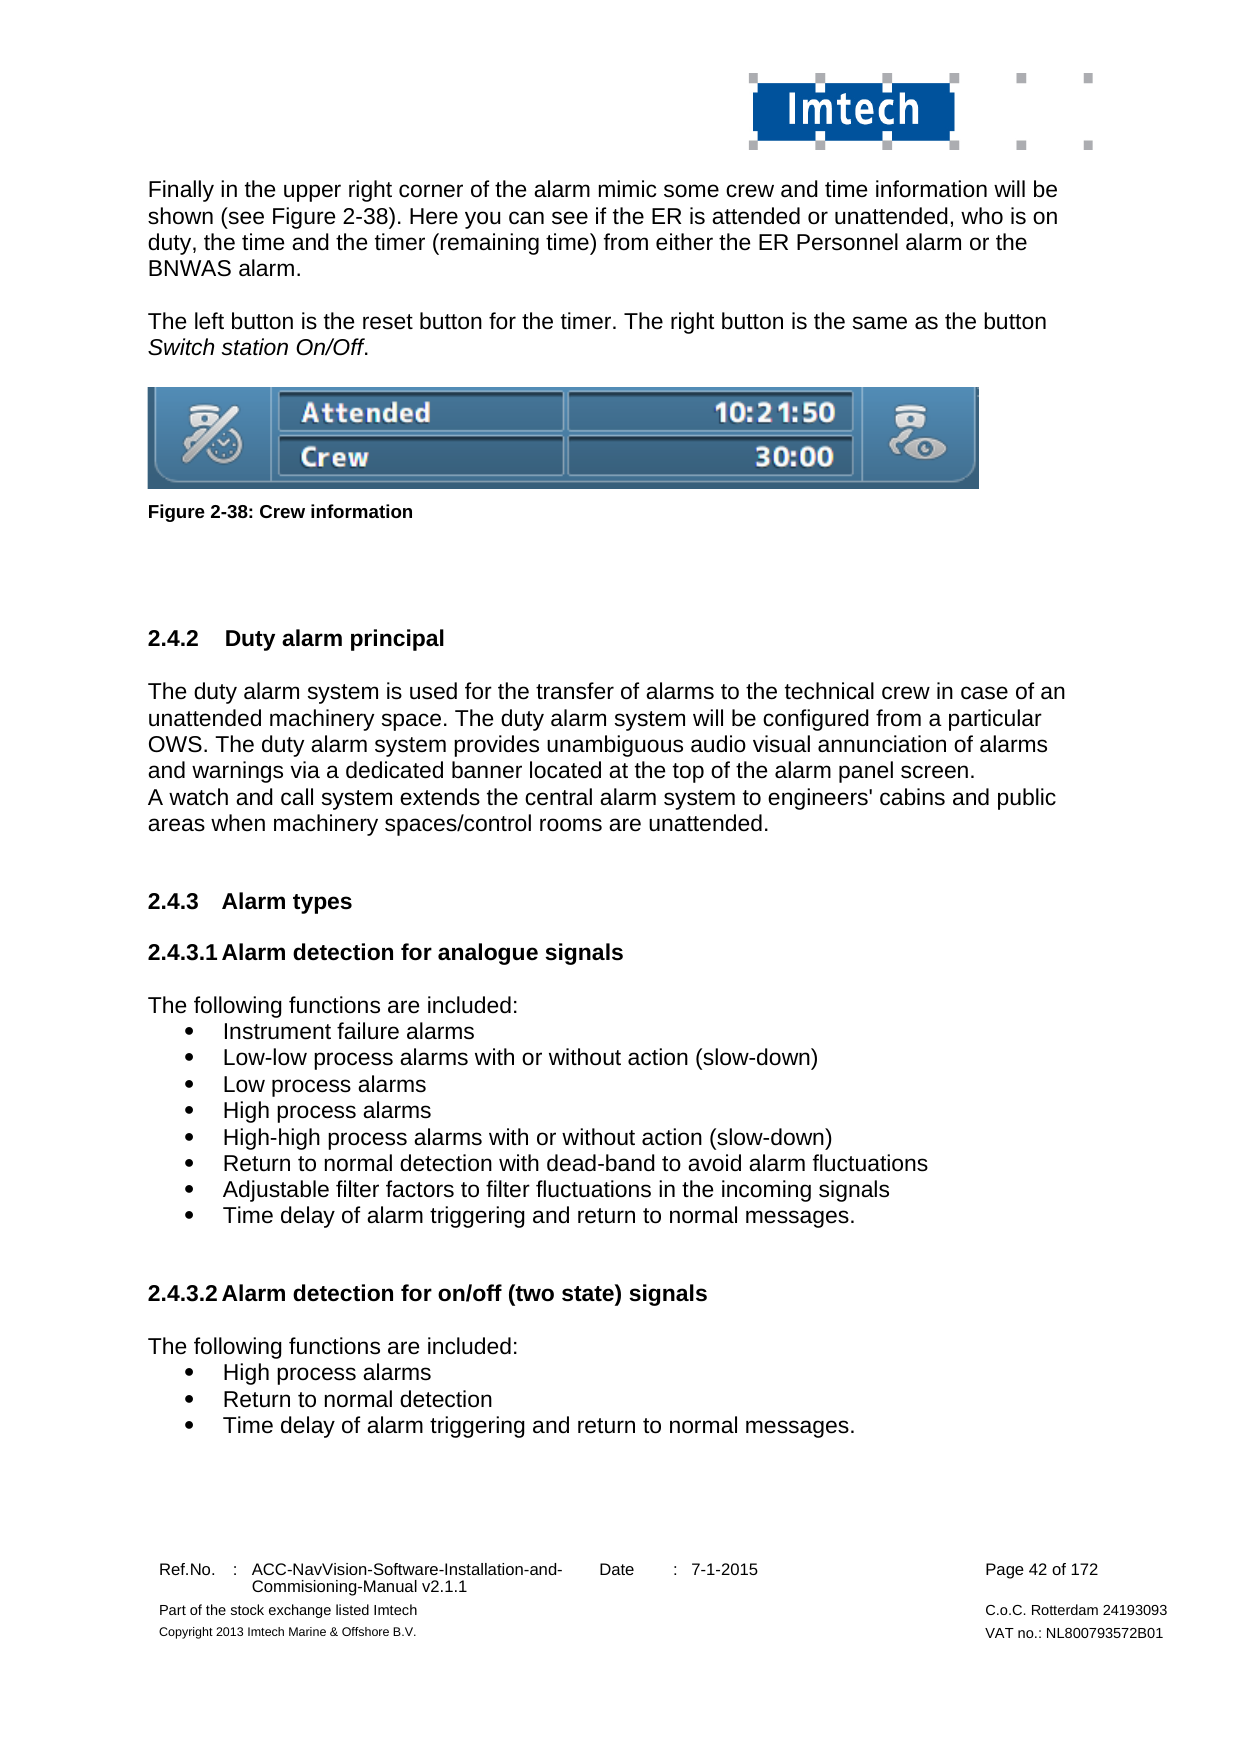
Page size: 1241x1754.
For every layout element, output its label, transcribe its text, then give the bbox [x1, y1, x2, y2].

list Return to normal detection [185, 1386, 1093, 1412]
list High process alarms [185, 1097, 1093, 1123]
list Instrument failure alarms [185, 1018, 1093, 1044]
list Time delay of alarm triggering and return to normal messages. [185, 1412, 1093, 1438]
subtitle Duty alarm principal [148, 625, 1093, 652]
list Time delay of alarm triggering and return to normal messages. [185, 1202, 1093, 1229]
picture [748, 73, 1093, 150]
text The left button is the reset button for the timer. The right button is the same as the button Switch station On/Off. [148, 308, 1093, 361]
text The duty alarm system is used for the transfer of alarms to the technical crew in case of an unattended machinery space. The duty alarm system will be configured from a particular OWS. The duty alarm system provides unambiguous audio visual annunciation of alarms and warnings via a dedicated banner located at the top of the alarm panel screen. [148, 678, 1093, 783]
list Low-low process alarms with or without action (slow-down) [185, 1044, 1093, 1071]
list High-high process alarms with or without action (slow-down) [185, 1123, 1093, 1150]
subtitle Alarm detection for on/off (two state) signals [148, 1280, 1093, 1307]
text The following functions are included: [148, 1333, 1093, 1359]
subtitle Alarm types [148, 888, 1093, 914]
text A watch and call system extends the central alarm system to engineers' cabins and public areas when machinery spaces/control rooms are unattended. [148, 783, 1093, 836]
picture [147, 387, 979, 489]
text The following functions are included: [148, 992, 1093, 1018]
list Return to normal detection with dead-band to avoid alarm fluctuations [185, 1150, 1093, 1176]
list High process alarms [185, 1359, 1093, 1386]
list Low process alarms [185, 1071, 1093, 1097]
list Adjustable filter factors to filter fluctuations in the incoming signals [185, 1176, 1093, 1202]
subtitle Alarm detection for analogue signals [148, 939, 1093, 965]
